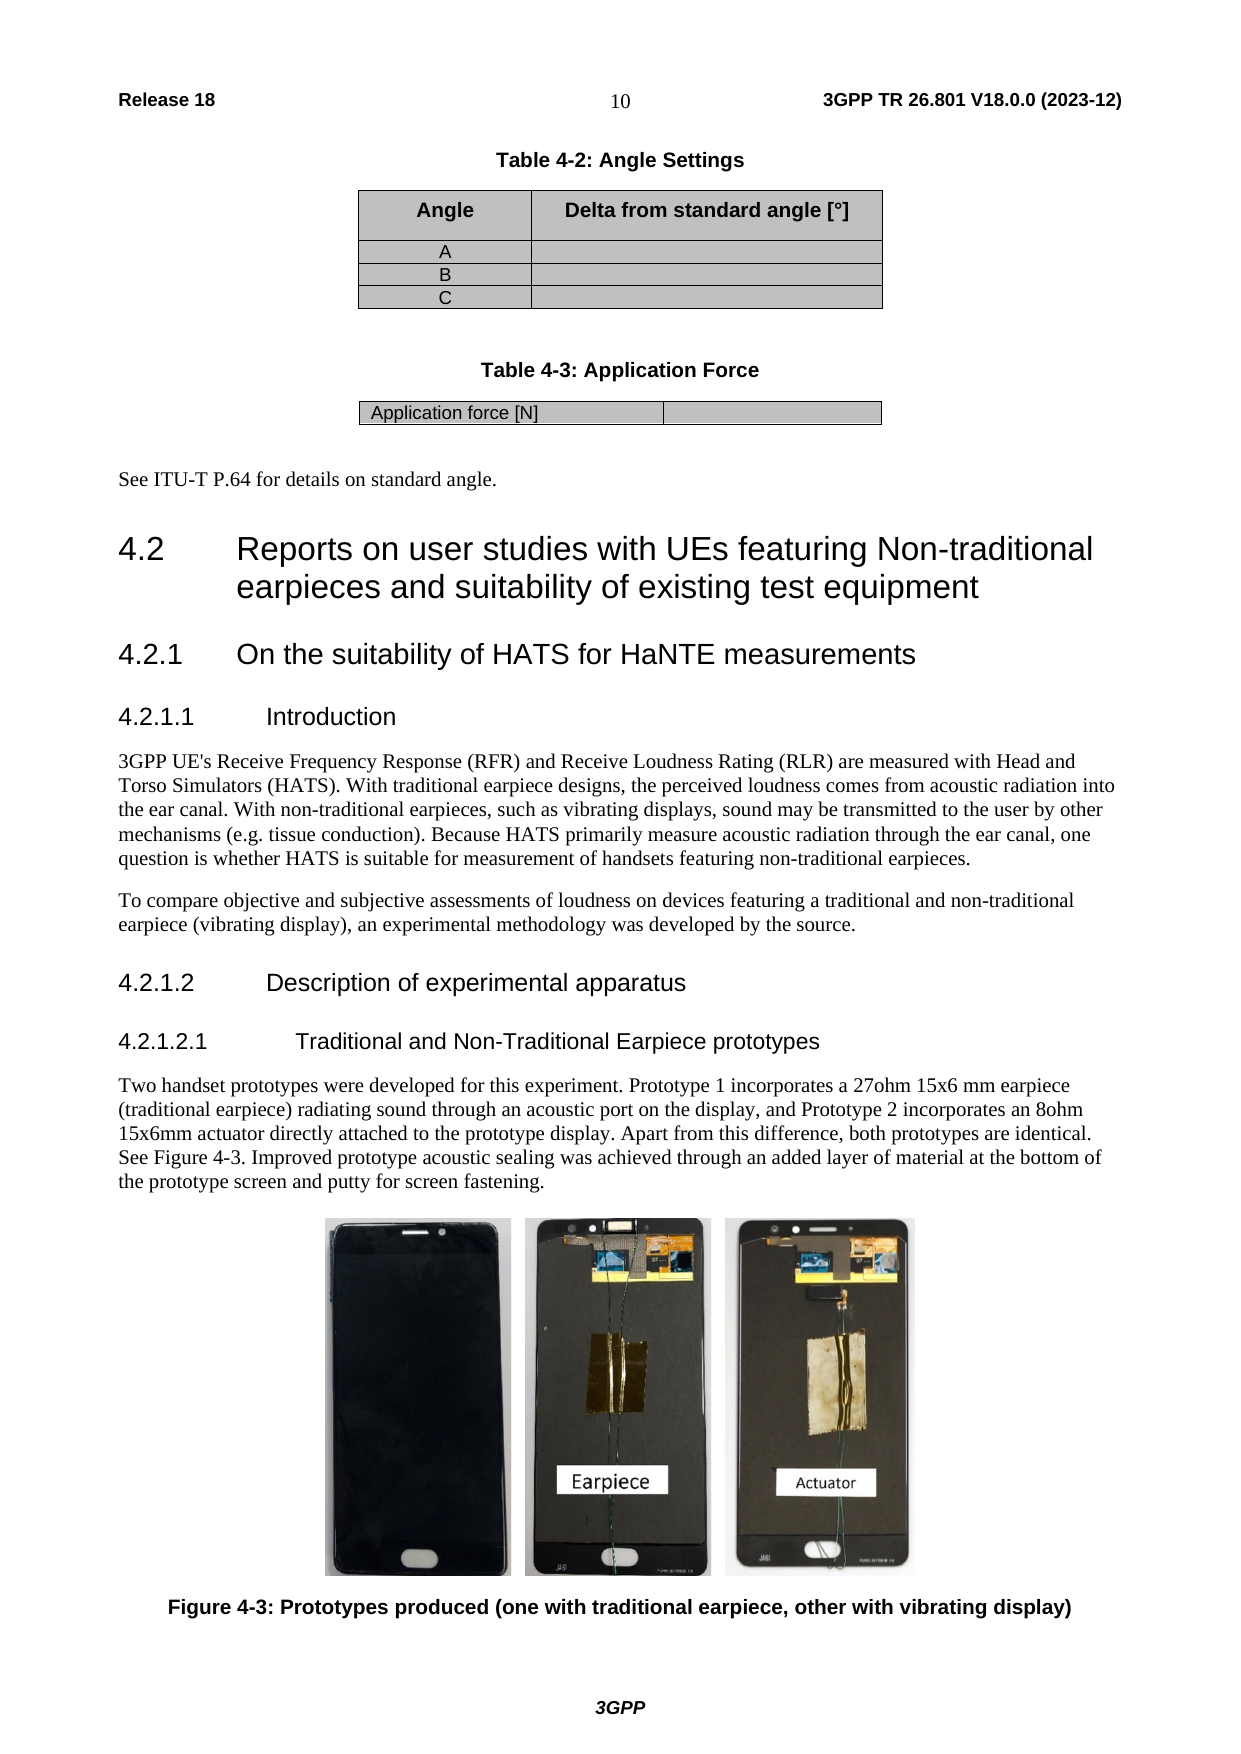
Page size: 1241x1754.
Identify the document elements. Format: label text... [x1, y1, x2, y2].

subtitle 4.2.1 On the suitability of HATS for HaNTE measurements [118, 637, 1122, 671]
text 3GPP UE's Receive Frequency Response (RFR) and Receive Loudness Rating (RLR) are measured with Head and Torso Simulators (HATS). With traditional earpiece designs, the perceived loudness comes from acoustic radiation into the ear canal. With non-traditional earpieces, such as vibrating displays, sound may be transmitted to the user by other mechanisms (e.g. tissue conduction). Because HATS primarily measure acoustic radiation through the ear canal, one question is whether HATS is suitable for measurement of handsets featuring non-traditional earpieces. [118, 749, 1122, 869]
subtitle 4.2 Reports on user studies with UEs featuring Non-traditional earpieces and suitability of existing test equipment [118, 529, 1122, 606]
text See ITU-T P.64 for details on standard angle. [118, 467, 1122, 491]
table_header Application force [N] [360, 402, 663, 423]
text Figure 4-3: Prototypes produced (one with traditional earpiece, other with vibrating display) [118, 1595, 1122, 1619]
text To compare objective and subjective assessments of loudness on devices featuring a traditional and non-traditional earpiece (vibrating display), an experimental methodology was developed by the source. [118, 888, 1122, 936]
table_cell [532, 241, 882, 263]
table_cell B [359, 264, 531, 285]
subtitle 4.2.1.2 Description of experimental apparatus [118, 968, 1122, 996]
table_cell A [359, 241, 531, 263]
table_header [664, 402, 881, 423]
table_cell C [359, 286, 531, 308]
picture [325, 1218, 915, 1576]
text Two handset prototypes were developed for this experiment. Prototype 1 incorporates a 27ohm 15x6 mm earpiece (traditional earpiece) radiating sound through an acoustic port on the display, and Prototype 2 incorporates an 8ohm 15x6mm actuator directly attached to the prototype display. Apart from this difference, both prototypes are identical. See Figure 4-3. Improved prototype acoustic sealing was achieved through an added layer of material at the bottom of the prototype screen and putty for screen fastening. [118, 1073, 1122, 1193]
text Table 4-2: Angle Settings [118, 147, 1122, 171]
subtitle 4.2.1.2.1 Traditional and Non-Traditional Earpiece prototypes [118, 1028, 1122, 1054]
subtitle 4.2.1.1 Introduction [118, 702, 1122, 731]
table_header Angle [359, 191, 531, 240]
table_header Delta from standard angle [°] [532, 191, 882, 240]
text Table 4-3: Application Force [118, 358, 1122, 382]
table_cell [532, 286, 882, 308]
table_cell [532, 264, 882, 285]
